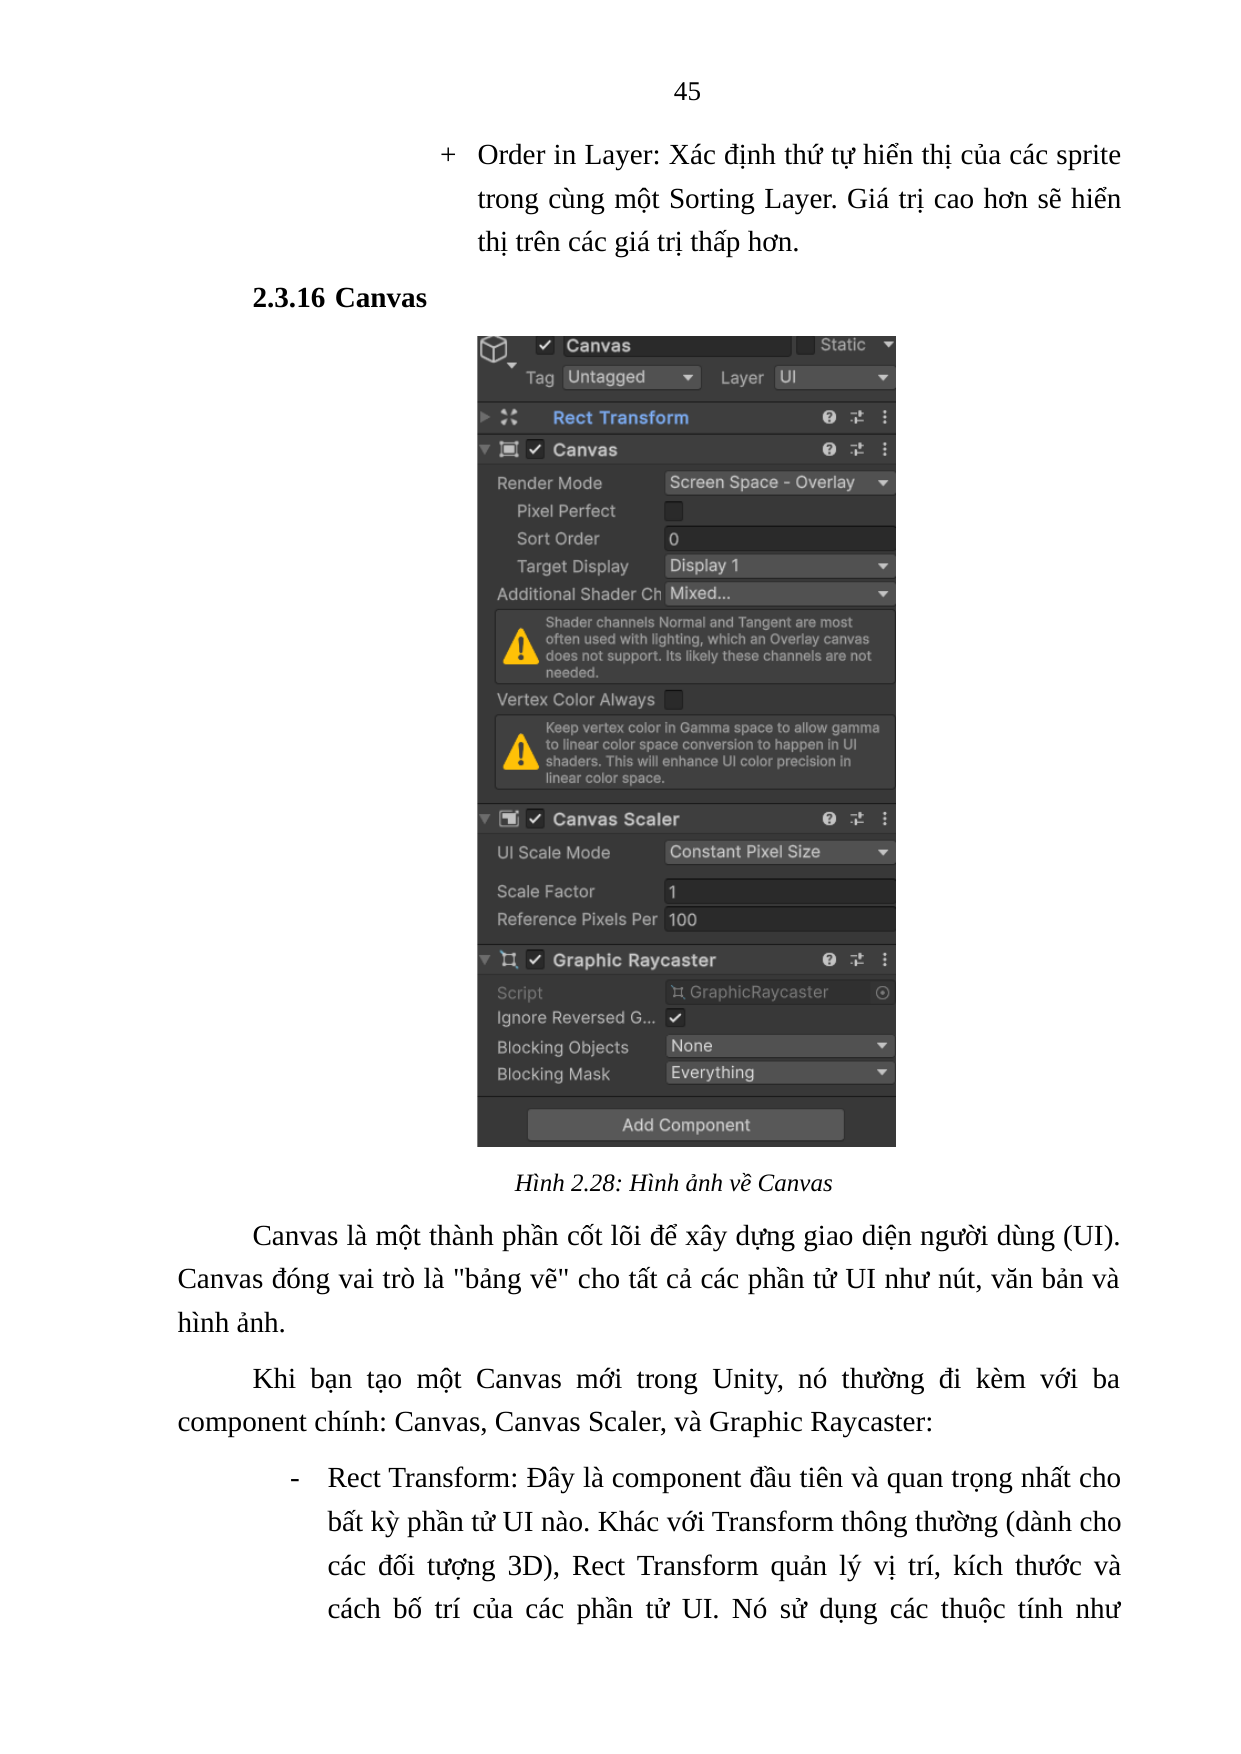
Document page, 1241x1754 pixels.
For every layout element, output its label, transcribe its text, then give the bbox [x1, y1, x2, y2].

list Order in Layer: Xác định thứ tự hiển thị của các sprite trong cùng một Sorting Layer. Giá trị cao hơn sẽ hiển thị trên các giá trị thấp hơn. [440, 137, 1122, 258]
text Canvas là một thành phần cốt lõi để xây dựng giao diện người dùng (UI). Canvas đóng vai trò là "bảng vẽ" cho tất cả các phần tử UI như nút, văn bản và hình ảnh. [177, 1218, 1122, 1338]
text Khi bạn tạo một Canvas mới trong Unity, nó thường đi kèm với ba component chính: Canvas, Canvas Scaler, và Graphic Raycaster: [177, 1361, 1122, 1438]
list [290, 1461, 1122, 1625]
subtitle Canvas [252, 280, 1122, 314]
picture [477, 336, 896, 1147]
